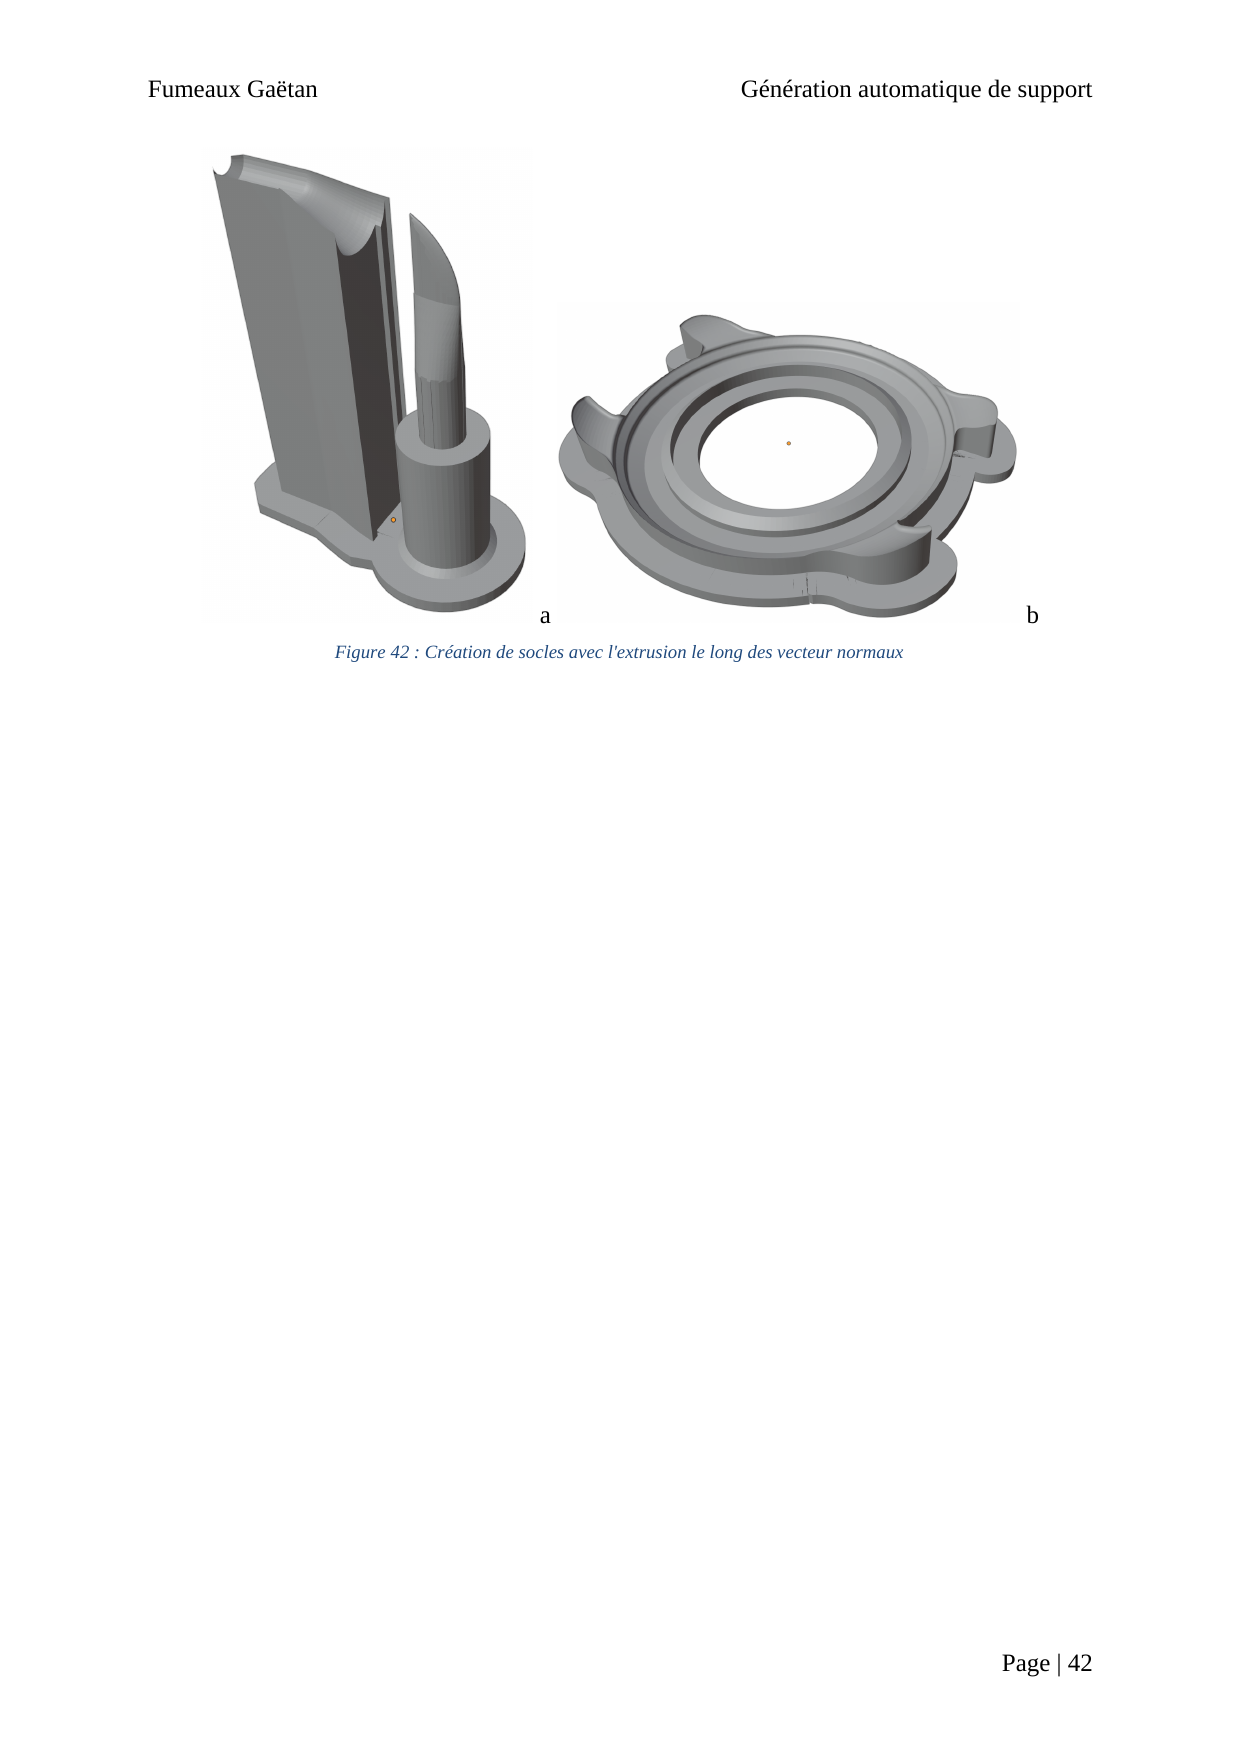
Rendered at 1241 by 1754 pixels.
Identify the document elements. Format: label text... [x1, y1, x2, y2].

picture [557, 302, 1020, 623]
text Figure 42 : Création de socles avec l'extrusion le long des vecteur normaux [148, 641, 1093, 662]
picture [201, 147, 534, 623]
